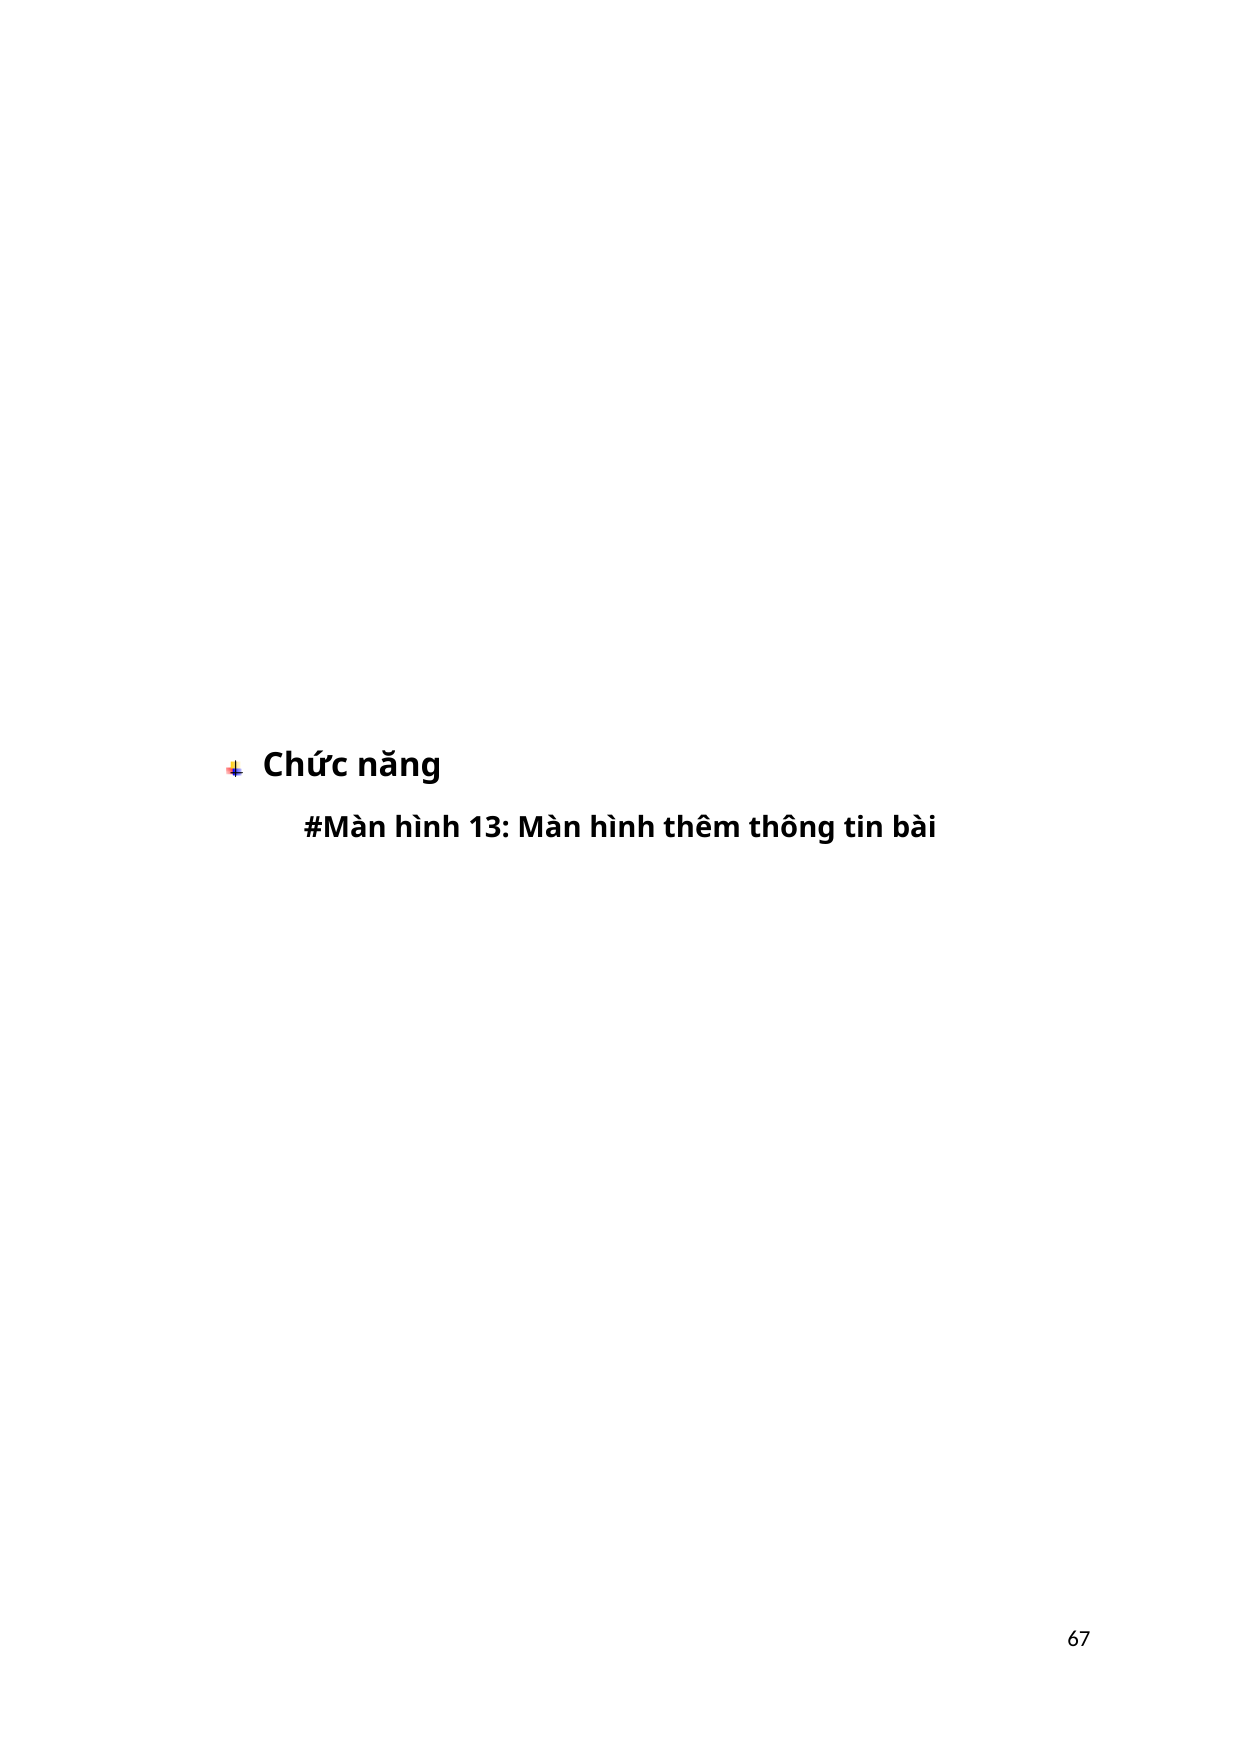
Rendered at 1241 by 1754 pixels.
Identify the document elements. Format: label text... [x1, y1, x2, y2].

subtitle #Màn hình 13: Màn hình thêm thông tin bài [150, 806, 1090, 846]
picture [226, 759, 243, 777]
list Chức năng [225, 741, 1090, 786]
